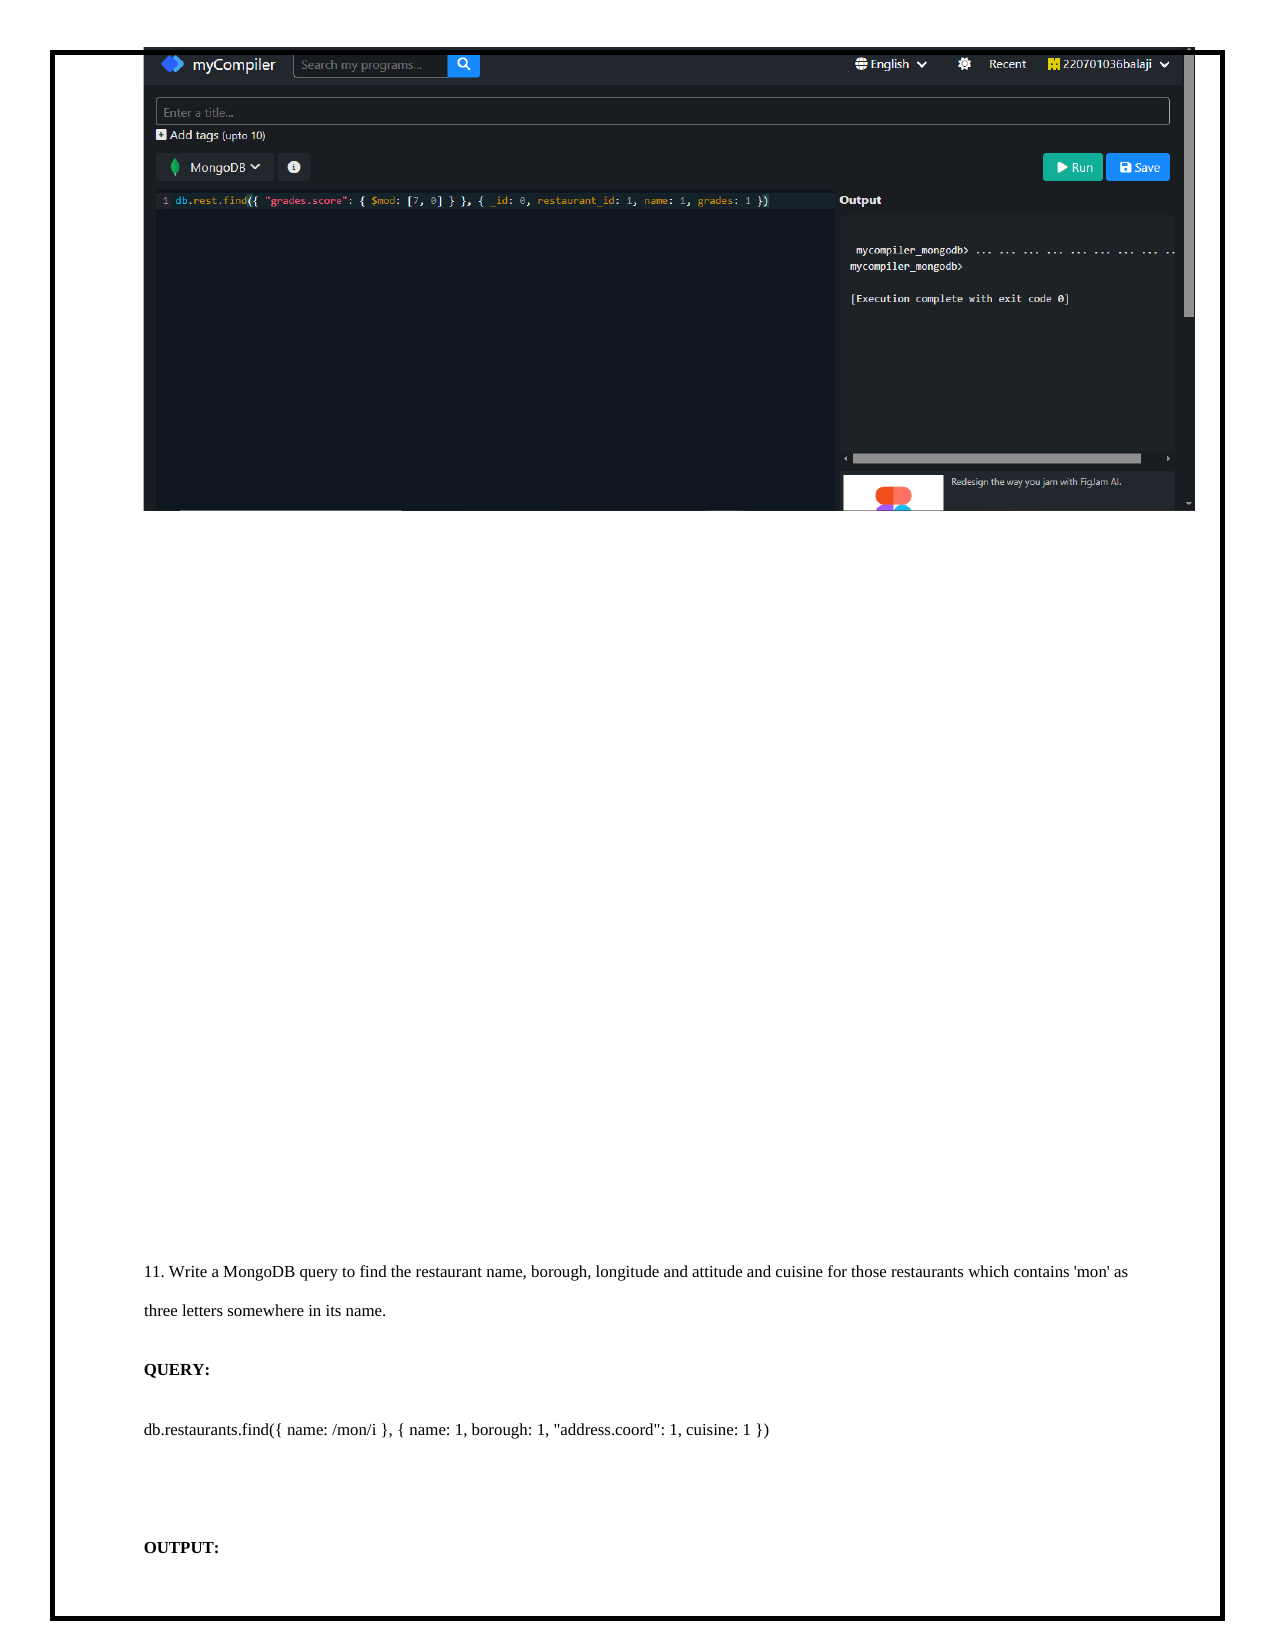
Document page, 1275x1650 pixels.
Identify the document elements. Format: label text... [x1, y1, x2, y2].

text 11. Write a MongoDB query to find the restaurant name, borough, longitude and attitude and cuisine for those restaurants which contains 'mon' as three letters somewhere in its name. [143, 1248, 1144, 1320]
text db.restaurants.find({ name: /mon/i }, { name: 1, borough: 1, "address.coord": 1, cuisine: 1 }) [143, 1405, 1144, 1439]
picture [143, 55, 1195, 511]
text OUTPUT: [143, 1524, 1144, 1558]
text QUERY: [143, 1346, 1144, 1379]
